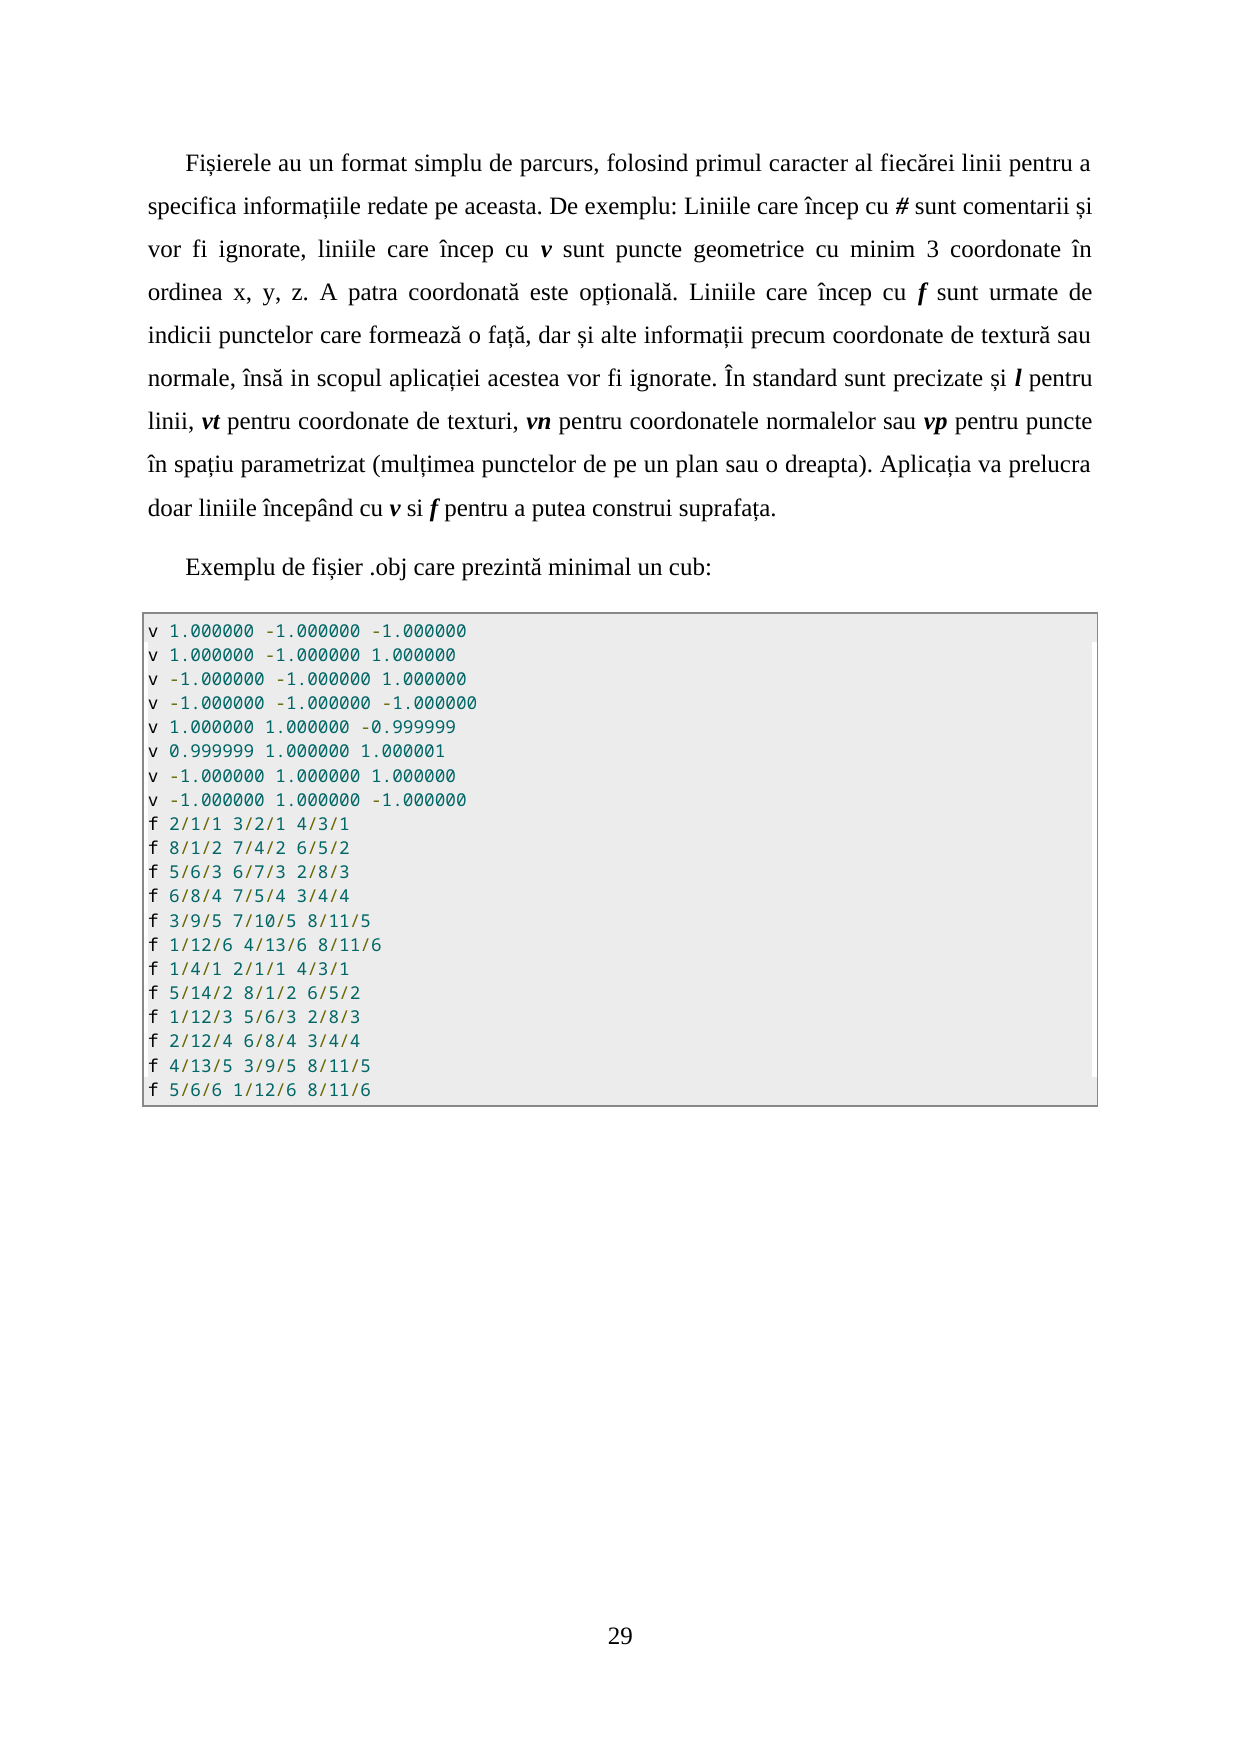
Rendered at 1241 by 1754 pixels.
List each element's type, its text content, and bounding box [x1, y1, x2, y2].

text f 4/13/5 3/9/5 8/11/5 [148, 1053, 1092, 1071]
text Exemplu de fișier .obj care prezintă minimal un cub: [148, 552, 1092, 581]
text v -1.000000 -1.000000 1.000000 [148, 666, 1092, 691]
text f 8/1/2 7/4/2 6/5/2 [148, 836, 1092, 860]
text Fișierele au un format simplu de parcurs, folosind primul caracter al fiecărei linii pentru a specifica informațiile redate pe aceasta. De exemplu: Liniile care încep cu # sunt comentarii și vor fi ignorate, liniile care încep cu v sunt puncte geometrice cu minim 3 coordonate în ordinea x, y, z. A patra coordonată este opțională. Liniile care încep cu f sunt urmate de indicii punctelor care formează o față, dar și alte informații precum coordonate de textură sau normale, însă in scopul aplicației acestea vor fi ignorate. În standard sunt precizate și l pentru linii, vt pentru coordonate de texturi, vn pentru coordonatele normalelor sau vp pentru puncte în spațiu parametrizat (mulțimea punctelor de pe un plan sau o dreapta). Aplicația va prelucra doar liniile începând cu v si f pentru a putea construi suprafața. [148, 148, 1092, 521]
text v -1.000000 1.000000 -1.000000 [148, 787, 1092, 811]
text f 5/6/3 6/7/3 2/8/3 [148, 860, 1092, 884]
text f 2/12/4 6/8/4 3/4/4 [148, 1029, 1092, 1053]
text v 0.999999 1.000000 1.000001 [148, 739, 1092, 763]
text v 1.000000 -1.000000 -1.000000 [144, 614, 1097, 642]
text f 3/9/5 7/10/5 8/11/5 [148, 908, 1092, 932]
text v -1.000000 1.000000 1.000000 [148, 763, 1092, 787]
text v 1.000000 -1.000000 1.000000 [148, 642, 1092, 666]
text f 6/8/4 7/5/4 3/4/4 [148, 884, 1092, 908]
text f 1/12/3 5/6/3 2/8/3 [148, 1005, 1092, 1029]
text f 5/14/2 8/1/2 6/5/2 [148, 981, 1092, 1005]
text v -1.000000 -1.000000 -1.000000 [148, 691, 1092, 715]
text f 1/12/6 4/13/6 8/11/6 [148, 932, 1092, 956]
text f 5/6/6 1/12/6 8/11/6 [144, 1071, 1097, 1105]
text f 2/1/1 3/2/1 4/3/1 [148, 811, 1092, 836]
text f 1/4/1 2/1/1 4/3/1 [148, 956, 1092, 981]
text v 1.000000 1.000000 -0.999999 [148, 715, 1092, 739]
